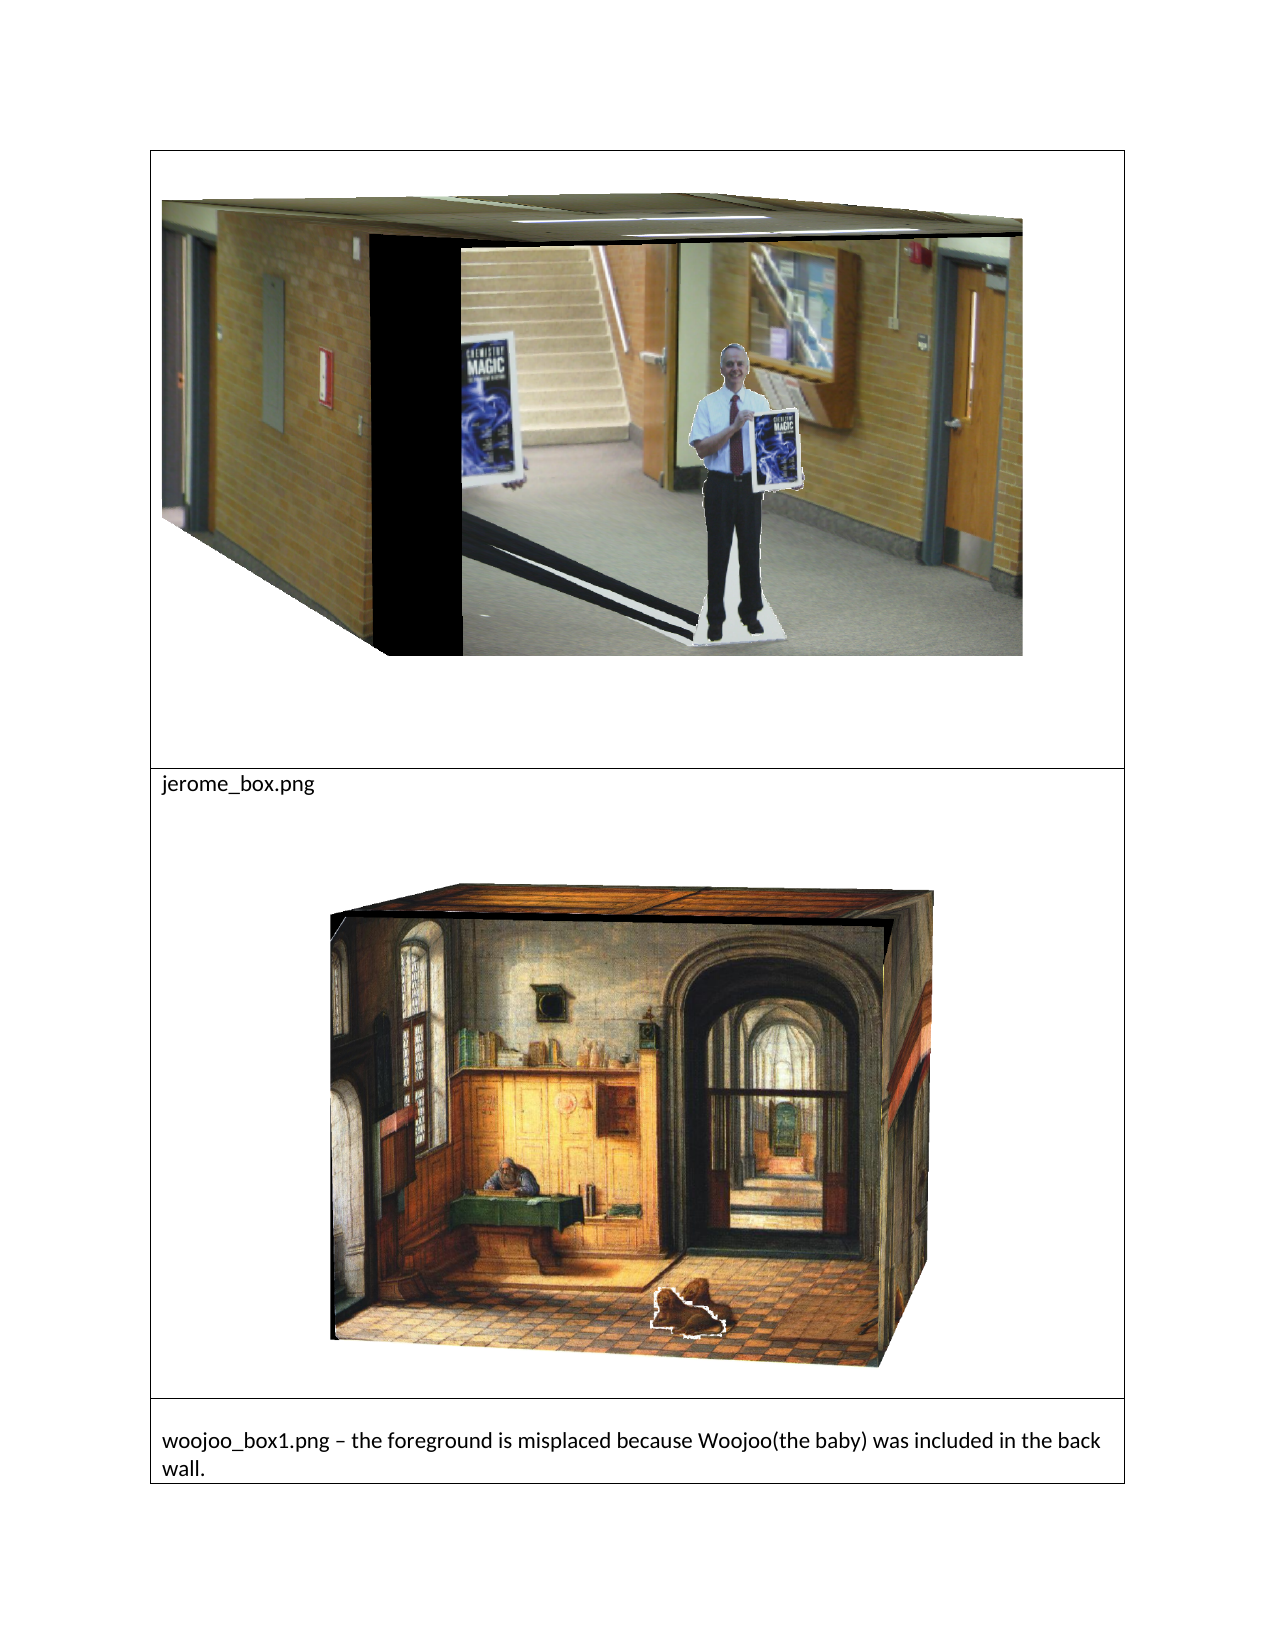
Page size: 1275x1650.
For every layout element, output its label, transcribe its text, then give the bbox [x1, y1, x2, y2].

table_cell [151, 151, 1124, 768]
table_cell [151, 1399, 1124, 1482]
picture [161, 151, 1023, 656]
picture [330, 853, 945, 1370]
table_cell jerome_box.png [151, 769, 1124, 1397]
